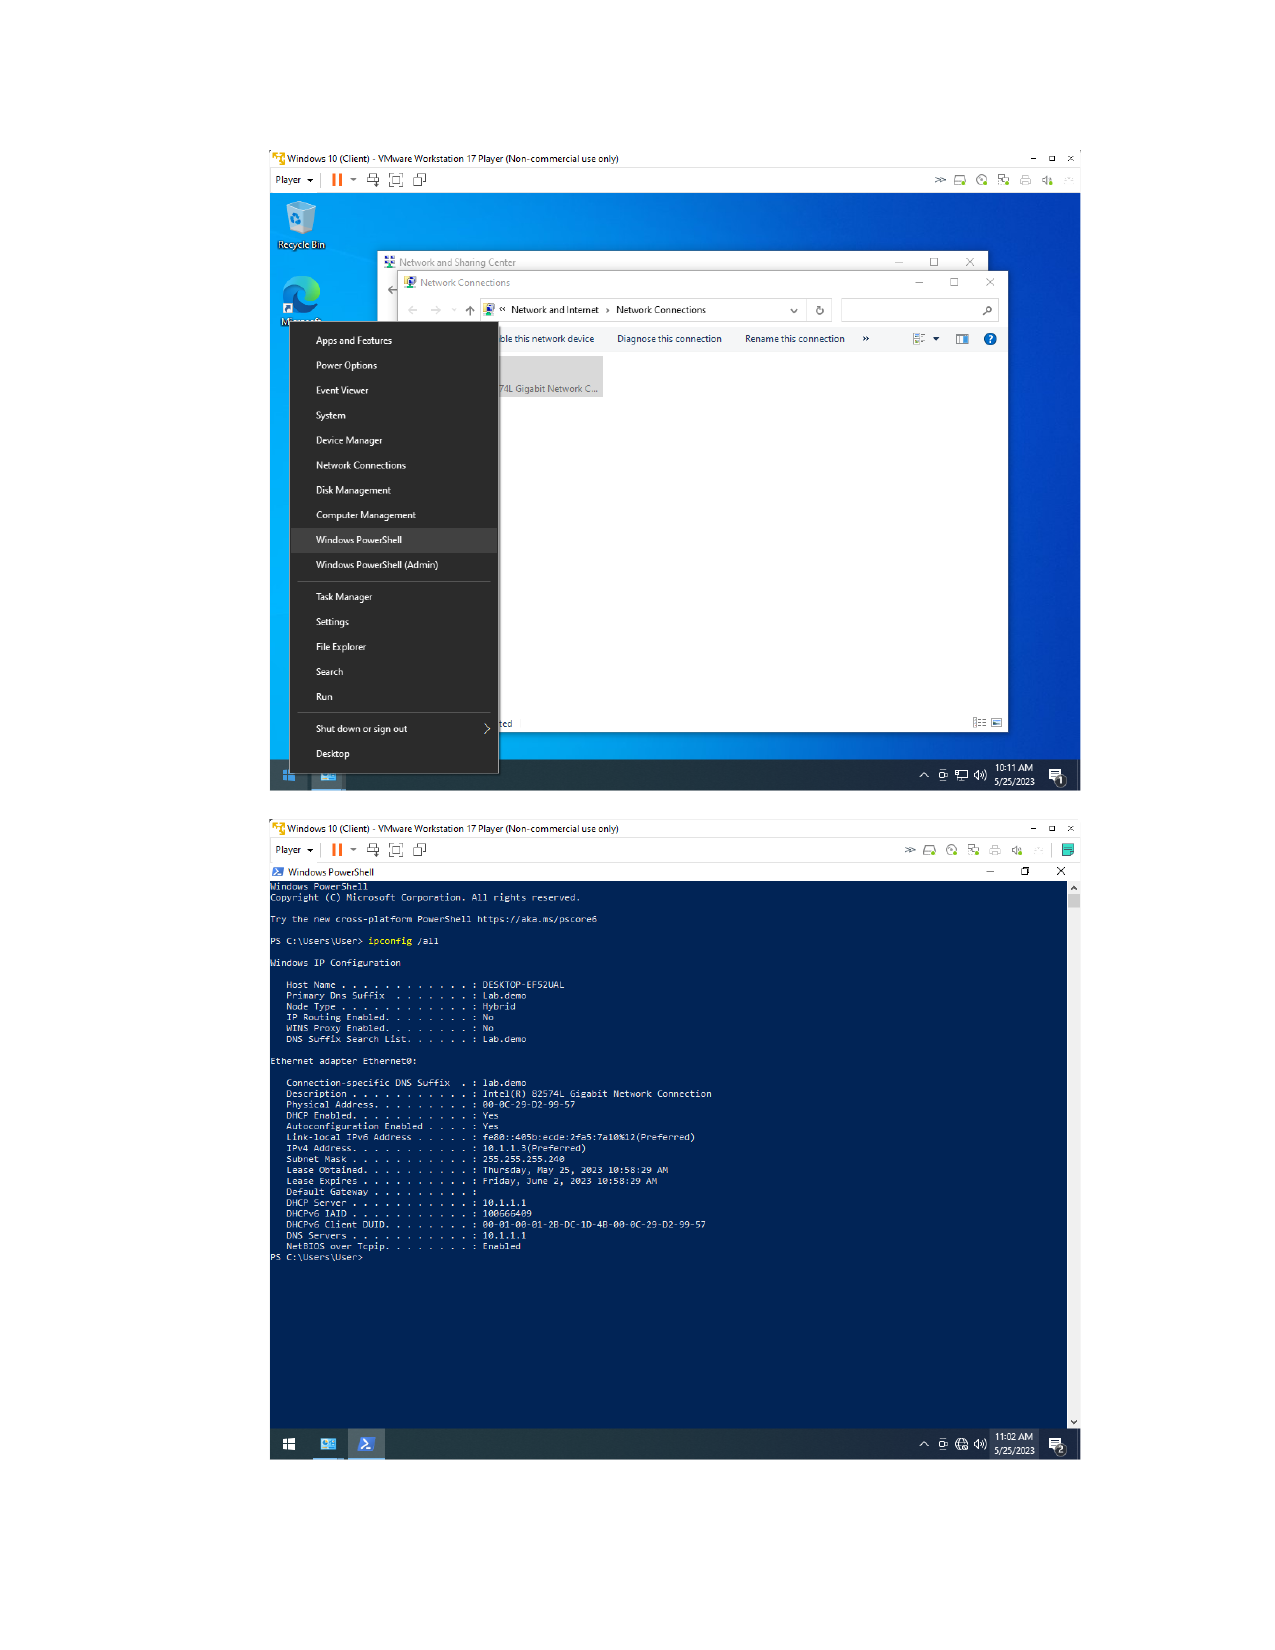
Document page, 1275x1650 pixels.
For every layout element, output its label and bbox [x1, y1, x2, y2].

picture [312, 242, 324, 247]
picture [269, 235, 282, 239]
picture [284, 277, 319, 312]
picture [269, 819, 1081, 1460]
picture [269, 150, 1081, 791]
